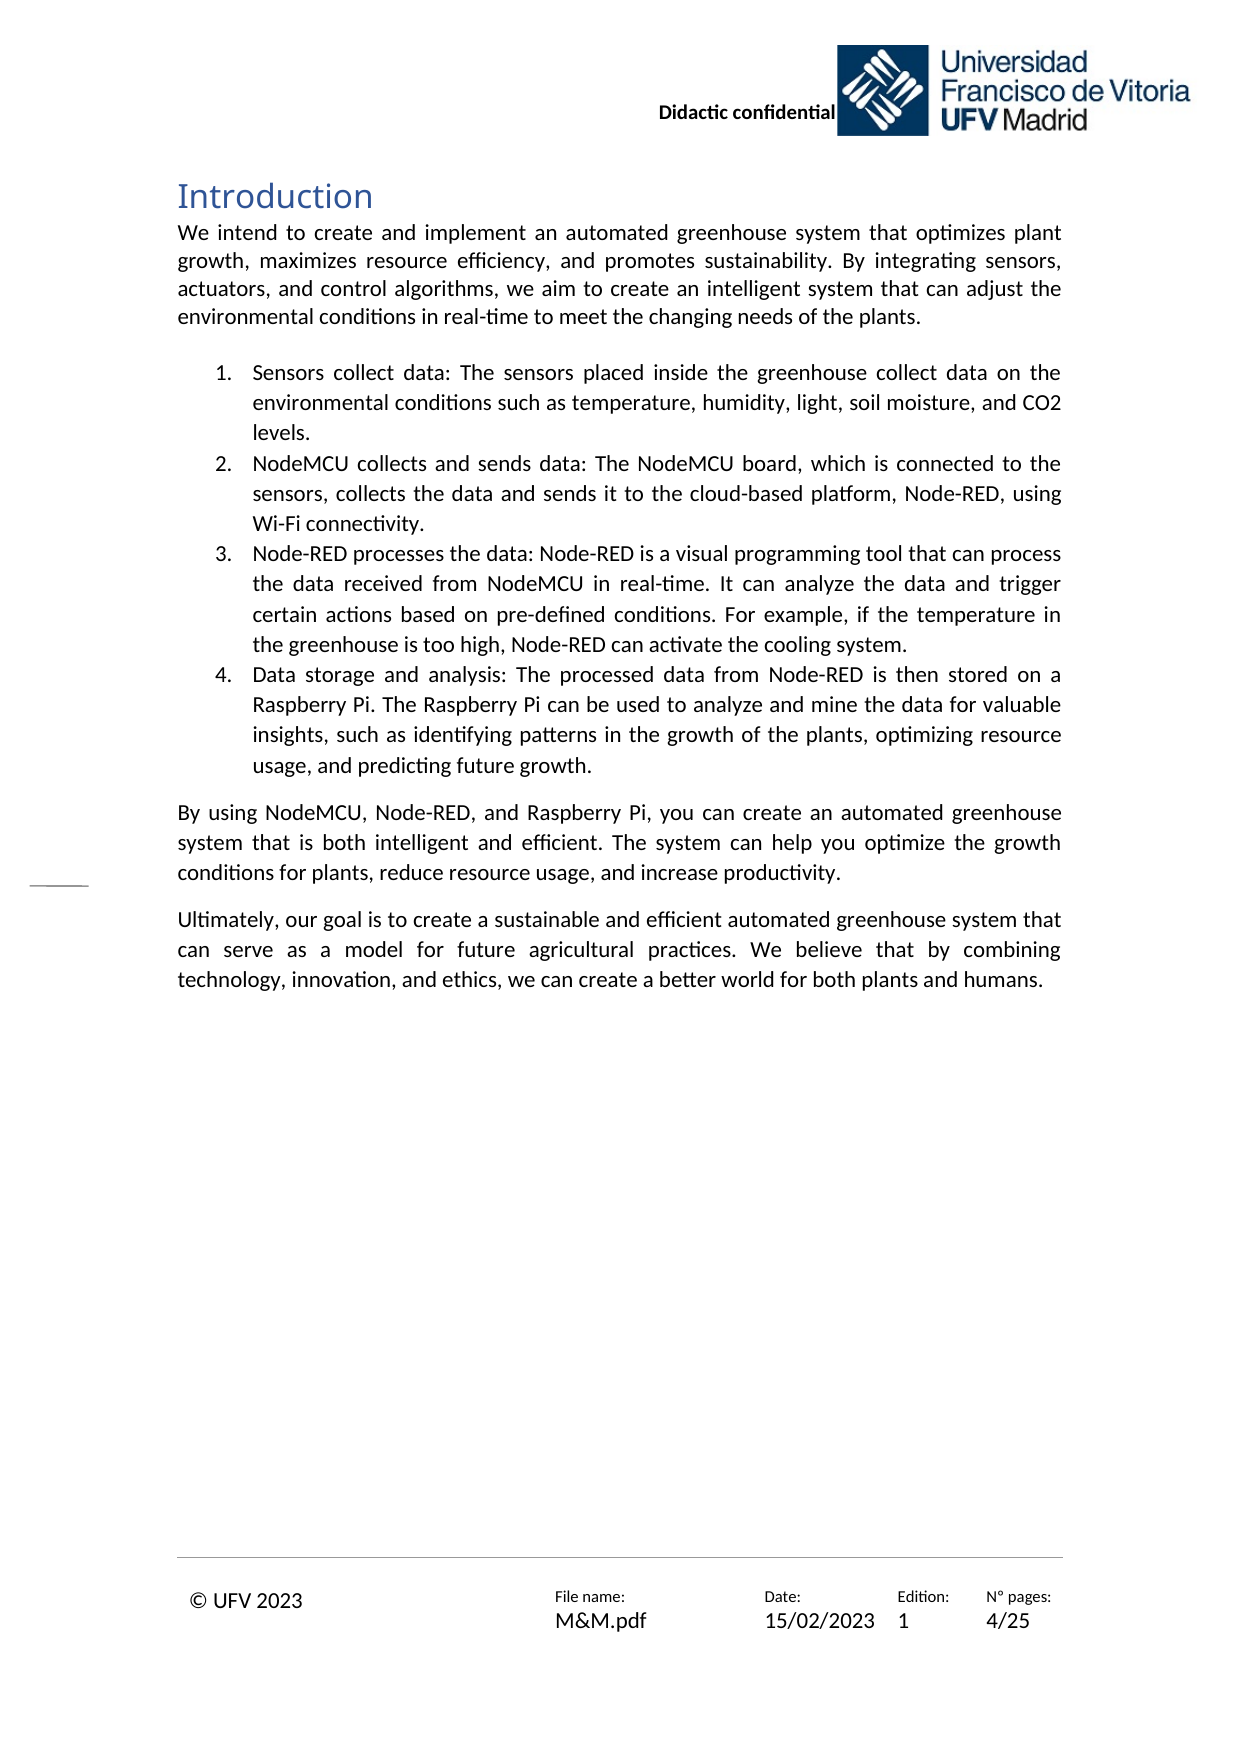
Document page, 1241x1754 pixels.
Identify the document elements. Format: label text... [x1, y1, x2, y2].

text We intend to create and implement an automated greenhouse system that optimizes plant growth, maximizes resource efficiency, and promotes sustainability. By integrating sensors, actuators, and control algorithms, we aim to create an intelligent system that can adjust the environmental conditions in real-time to meet the changing needs of the plants. [177, 218, 1063, 330]
text By using NodeMCU, Node-RED, and Raspberry Pi, you can create an automated greenhouse system that is both intelligent and efficient. The system can help you optimize the growth conditions for plants, reduce resource usage, and increase productivity. [177, 798, 1063, 886]
text Ultimately, our goal is to create a sustainable and efficient automated greenhouse system that can serve as a model for future agricultural practices. We believe that by combining technology, innovation, and ethics, we can create a better world for both plants and humans. [177, 905, 1063, 993]
picture [837, 45, 1213, 136]
list Data storage and analysis: The processed data from Node-RED is then stored on a Raspberry Pi. The Raspberry Pi can be used to analyze and mine the data for valuable insights, such as identifying patterns in the growth of the plants, optimizing resource usage, and predicting future growth. [215, 660, 1063, 779]
list Sensors collect data: The sensors placed inside the greenhouse collect data on the environmental conditions such as temperature, humidity, light, soil moisture, and CO2 levels. [215, 358, 1063, 447]
list NodeMCU collects and sends data: The NodeMCU board, which is connected to the sensors, collects the data and sends it to the cloud-based platform, Node-RED, using Wi-Fi connectivity. [215, 449, 1063, 537]
list Node-RED processes the data: Node-RED is a visual programming tool that can process the data received from NodeMCU in real-time. It can analyze the data and trigger certain actions based on pre-defined conditions. For example, if the temperature in the greenhouse is too high, Node-RED can activate the cooling system. [215, 539, 1063, 658]
subtitle Introduction [177, 173, 1063, 218]
